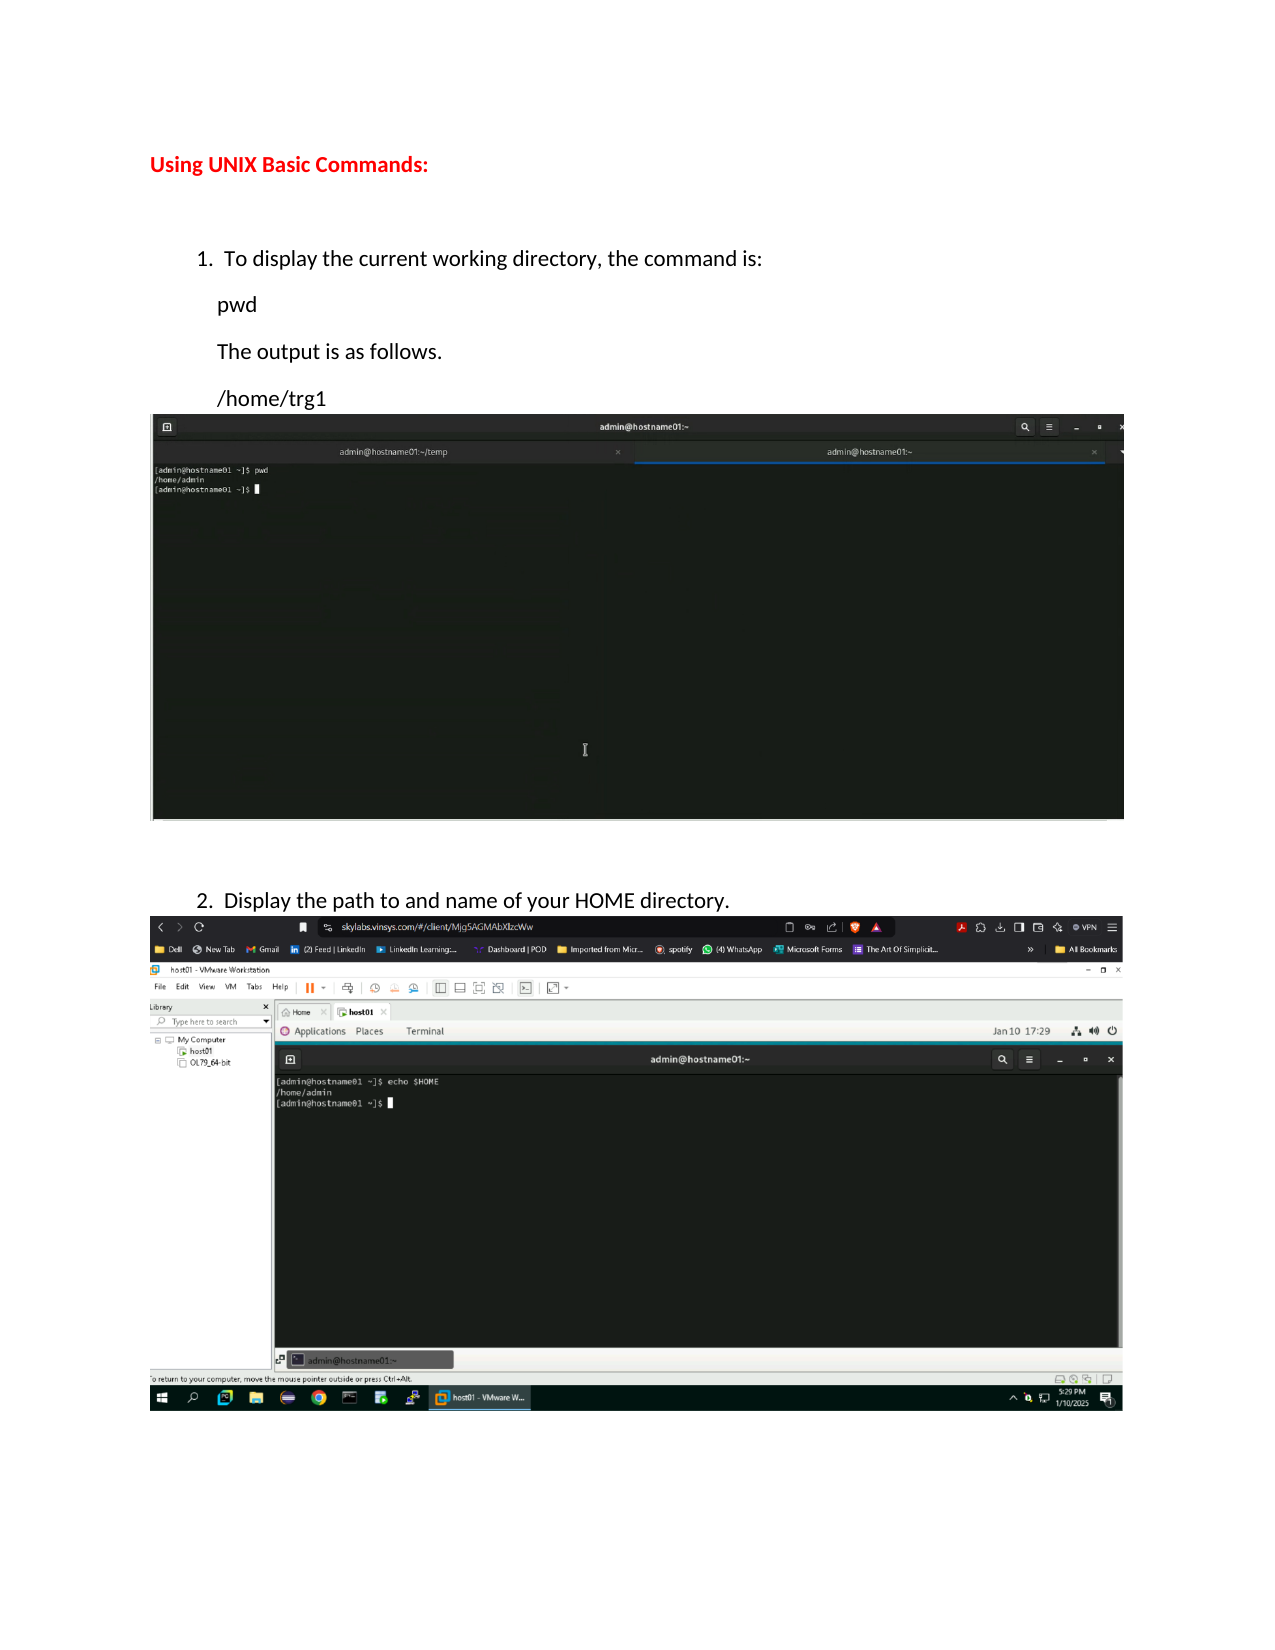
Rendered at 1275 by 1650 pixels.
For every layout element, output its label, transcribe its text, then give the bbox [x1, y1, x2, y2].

picture [150, 414, 1124, 821]
text Using UNIX Basic Commands: [150, 150, 1125, 178]
text The output is as follows. [150, 337, 1125, 366]
text pwd [150, 291, 1125, 319]
picture [150, 916, 1123, 1411]
text 1. To display the current working directory, the command is: [150, 244, 1125, 272]
